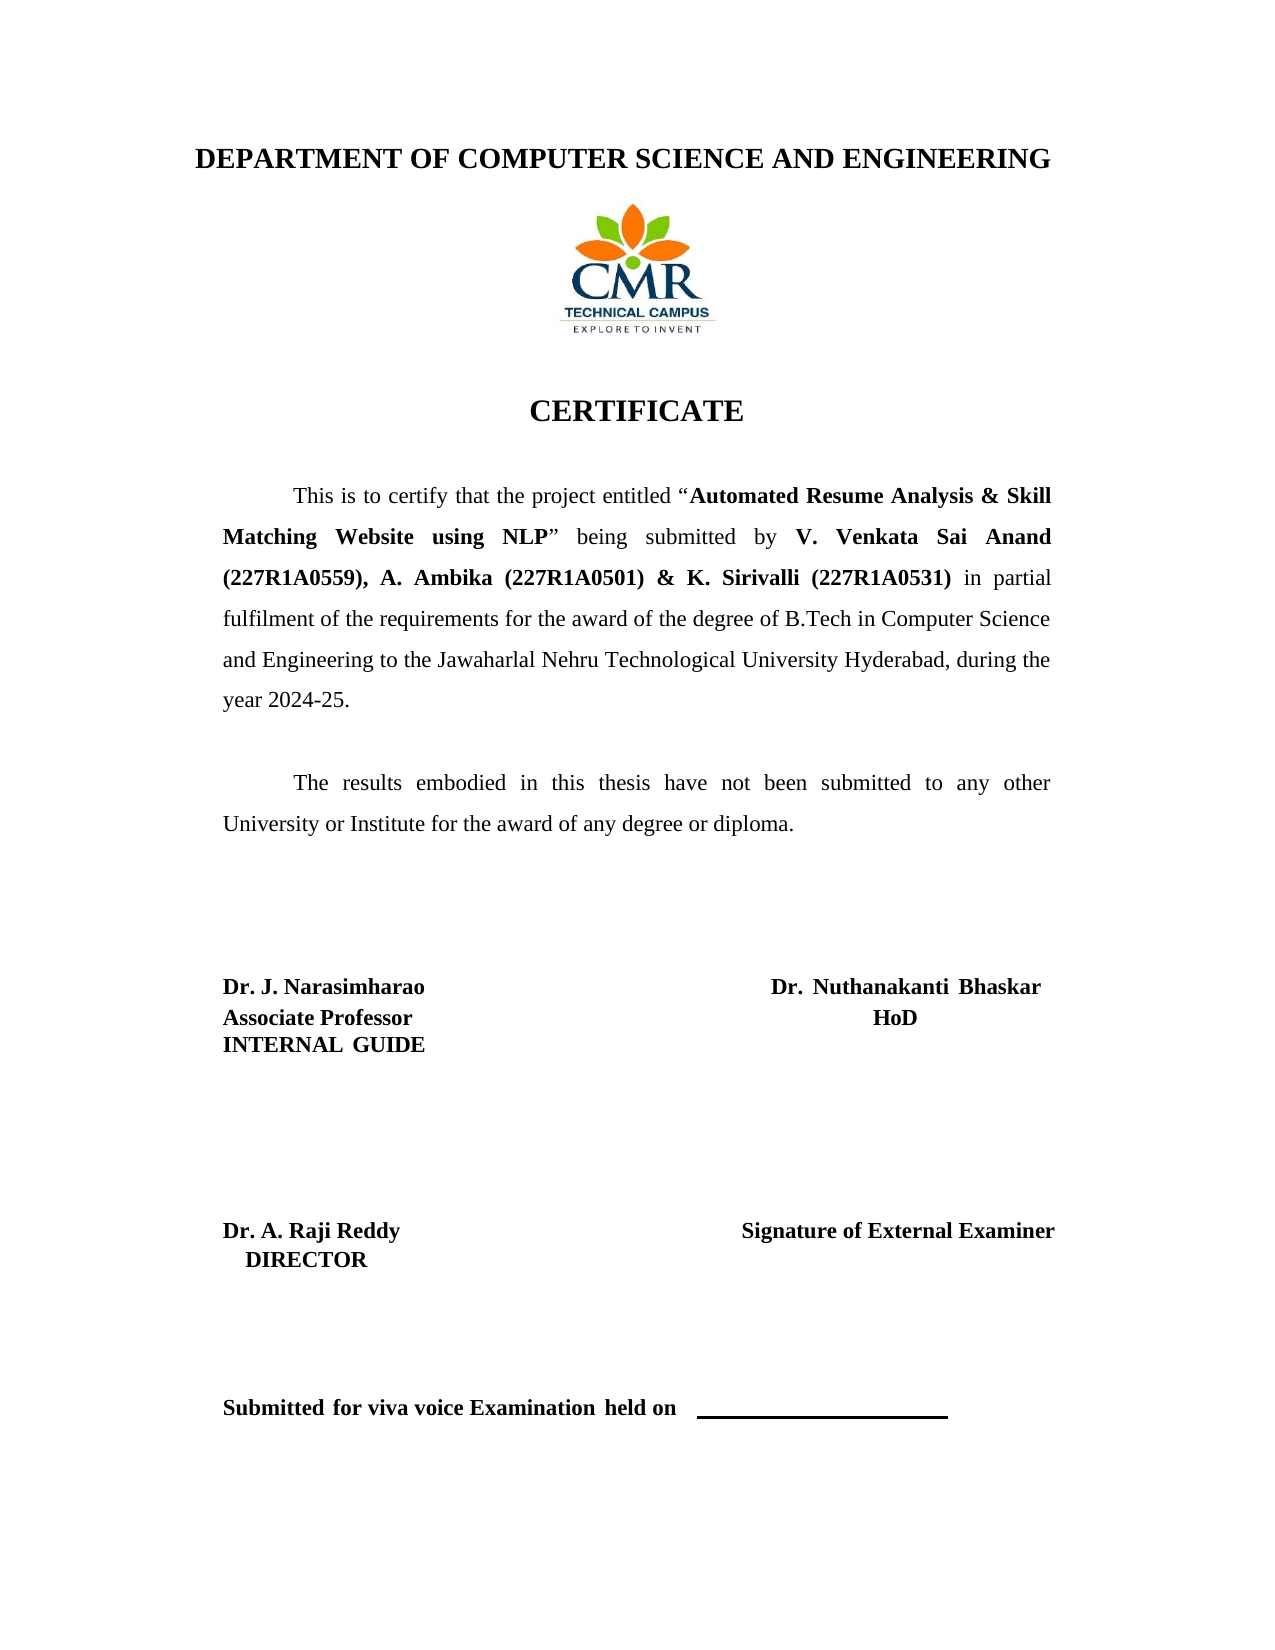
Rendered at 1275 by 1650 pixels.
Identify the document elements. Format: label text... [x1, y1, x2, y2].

picture [552, 197, 722, 337]
subtitle Dr. A. Raji Reddy Signature of External Examiner DIRECTOR [223, 1217, 1063, 1272]
text This is to certify that the project entitled “Automated Resume Analysis & Skill Matching Website using NLP” being submitted by V. Venkata Sai Anand (227R1A0559), A. Ambika (227R1A0501) & K. Sirivalli (227R1A0531) in partial fulfilment of the requirements for the award of the degree of B.Tech in Computer Science and Engineering to the Jawaharlal Nehru Technological University Hyderabad, during the year 2024-25. [223, 482, 1052, 713]
subtitle Dr. J. Narasimharao Dr. Nuthanakanti Bhaskar Associate Professor HoD [223, 973, 1041, 1030]
subtitle Submitted for viva voice Examination held on [223, 1393, 1162, 1420]
subtitle INTERNAL GUIDE [223, 1035, 1162, 1057]
text DEPARTMENT OF COMPUTER SCIENCE AND ENGINEERING [195, 141, 1162, 175]
text The results embodied in this thesis have not been submitted to any other University or Institute for the award of any degree or diploma. [223, 769, 1051, 836]
text CERTIFICATE [150, 393, 1123, 428]
